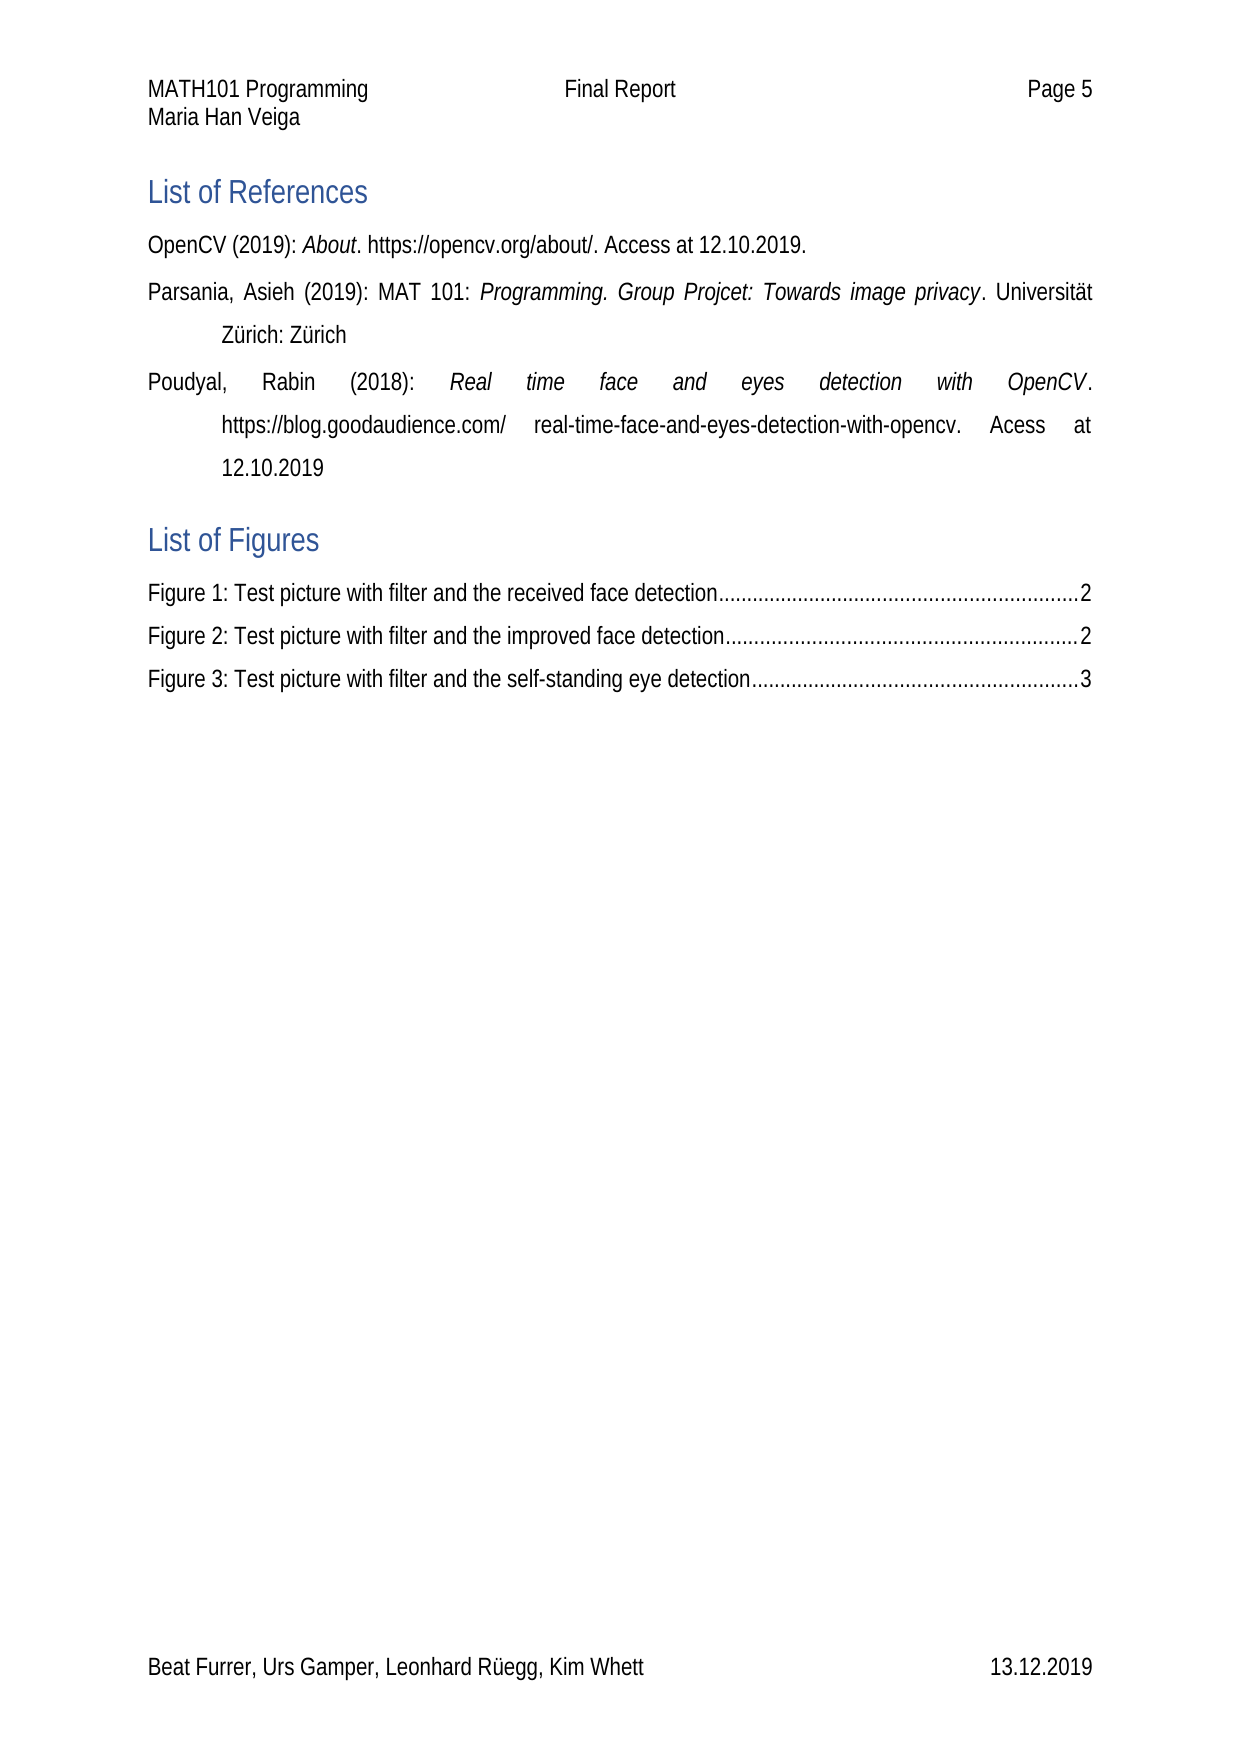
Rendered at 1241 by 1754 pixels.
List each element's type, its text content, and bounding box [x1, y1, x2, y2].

text OpenCV (2019): About. https://opencv.org/about/. Access at 12.10.2019. [148, 230, 1093, 258]
text Figure 3: Test picture with filter and the self-standing eye detection 3 [148, 664, 1093, 692]
subtitle List of References [148, 173, 1093, 211]
text Poudyal, Rabin (2018): Real time face and eyes detection with OpenCV. https://blog.goodaudience.com/ real-time-face-and-eyes-detection-with-opencv. Acess at 12.10.2019 [148, 367, 1093, 481]
text Parsania, Asieh (2019): MAT 101: Programming. Group Projcet: Towards image privacy. Universität Zürich: Zürich [148, 277, 1093, 348]
subtitle List of Figures [148, 521, 1093, 559]
text Figure 2: Test picture with filter and the improved face detection 2 [148, 621, 1093, 649]
text Figure 1: Test picture with filter and the received face detection 2 [148, 578, 1093, 607]
